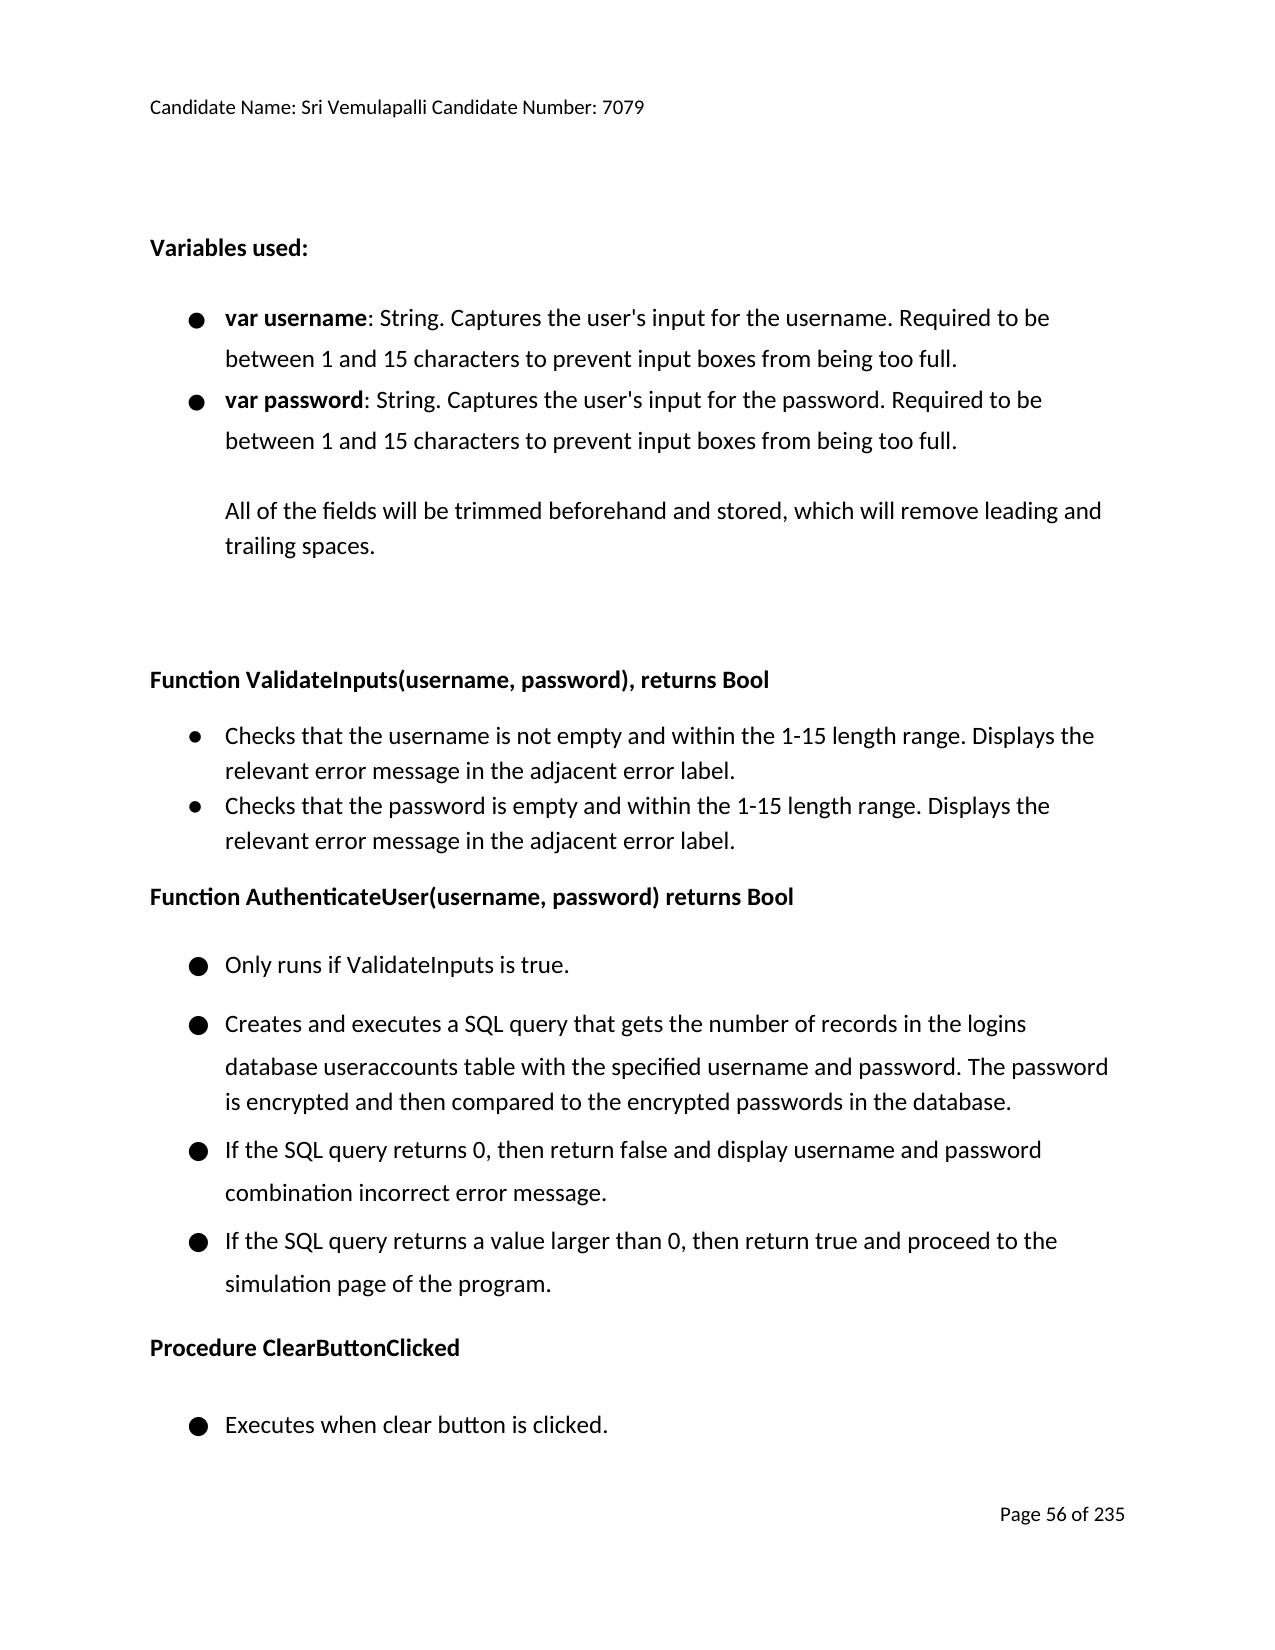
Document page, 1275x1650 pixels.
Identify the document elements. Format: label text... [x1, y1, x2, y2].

list Checks that the username is not empty and within the 1-15 length range. Displays the relevant error message in the adjacent error label. [187, 720, 1125, 786]
list If the SQL query returns 0, then return false and display username and password combination incorrect error message. [187, 1121, 1125, 1208]
list Creates and executes a SQL query that gets the number of records in the logins database useraccounts table with the specified username and password. The password is encrypted and then compared to the encrypted passwords in the database. [187, 996, 1125, 1117]
list Only runs if ValidateInputs is true. [187, 937, 1125, 988]
text Procedure ClearButtonClicked [150, 1332, 1125, 1363]
text Function ValidateInputs(username, password), returns Bool [150, 664, 1125, 695]
list Checks that the password is empty and within the 1-15 length range. Displays the relevant error message in the adjacent error label. [187, 790, 1125, 856]
text Variables used: [150, 232, 1125, 262]
list var username: String. Captures the user's input for the username. Required to be between 1 and 15 characters to prevent input boxes from being too full. [187, 296, 1125, 373]
list If the SQL query returns a value larger than 0, then return true and proceed to the simulation page of the program. [187, 1212, 1125, 1298]
list Executes when clear button is clicked. [187, 1396, 1125, 1447]
list var password: String. Captures the user's input for the password. Required to be between 1 and 15 characters to prevent input boxes from being too full. [187, 378, 1125, 456]
text All of the fields will be trimmed beforehand and stored, which will remove leading and trailing spaces. [225, 495, 1125, 561]
text Function AuthenticateUser(username, password) returns Bool [150, 881, 1125, 912]
